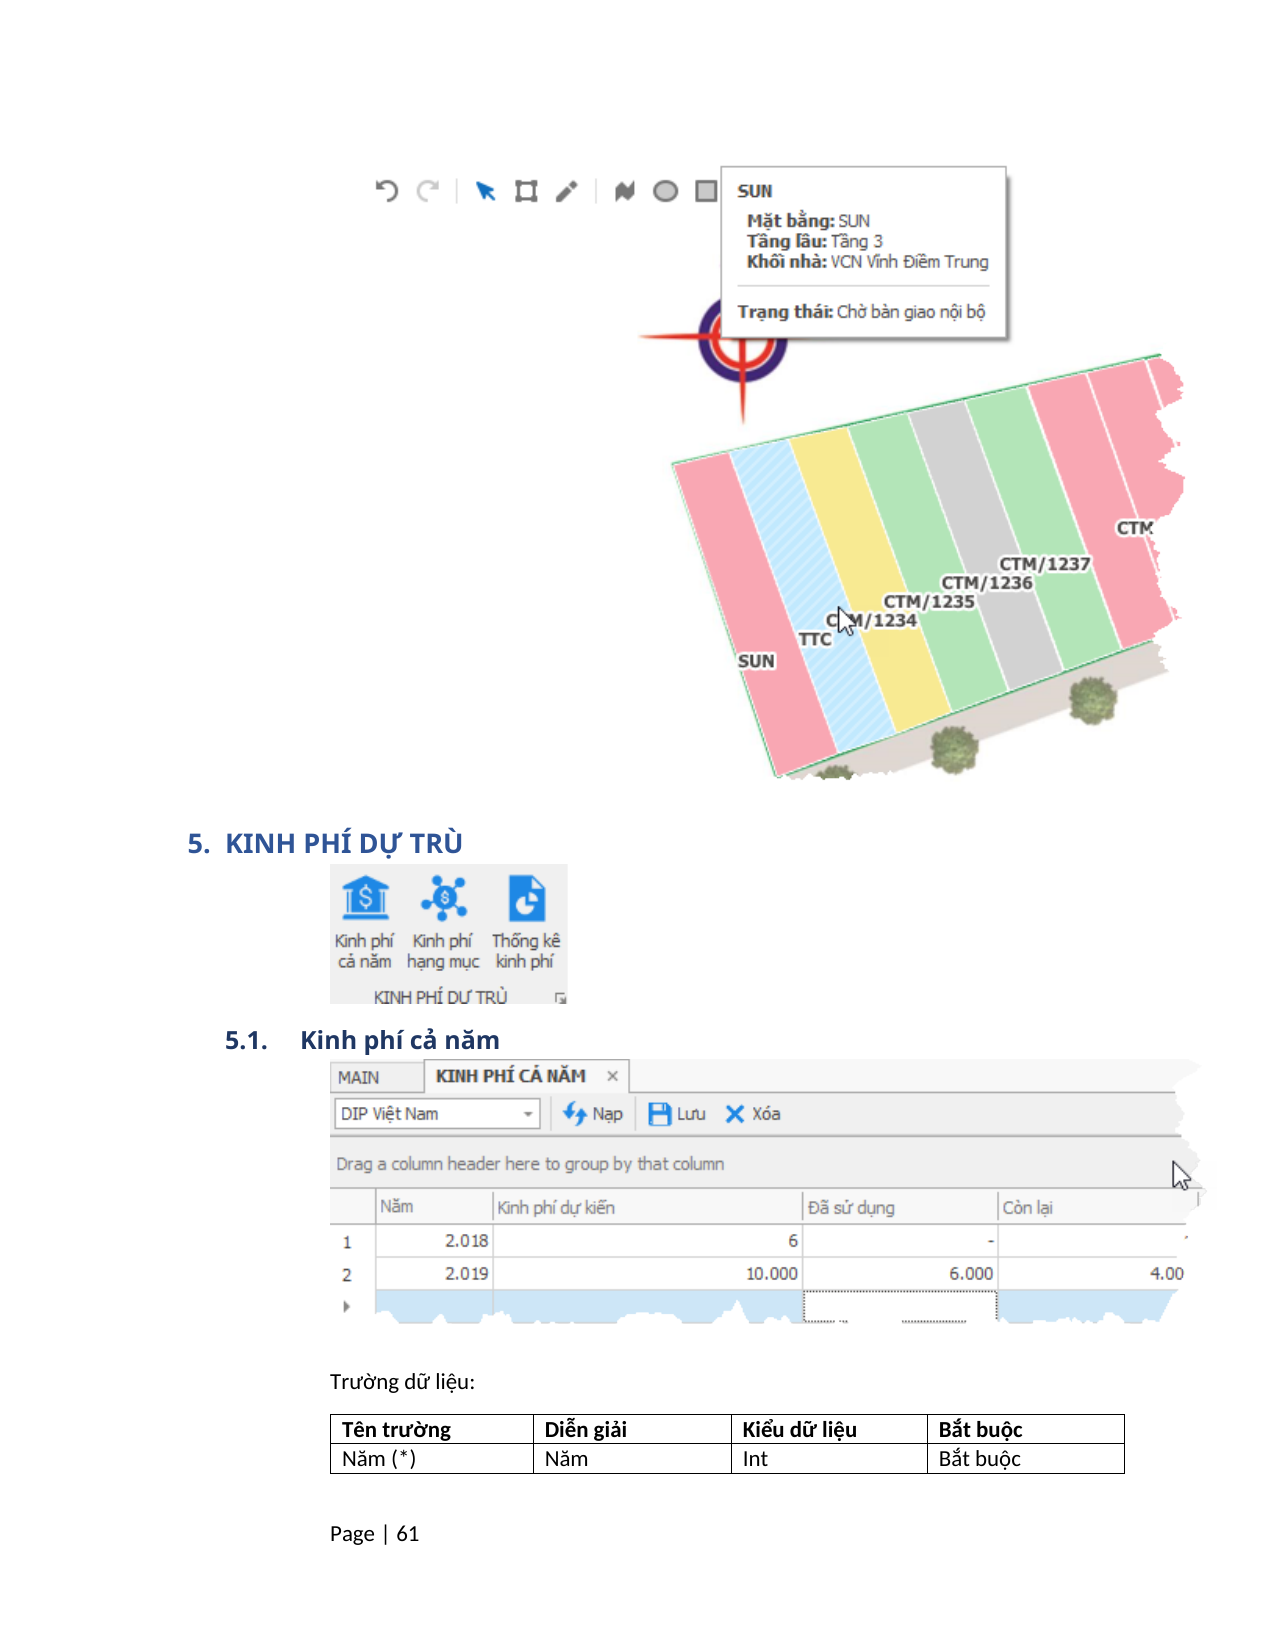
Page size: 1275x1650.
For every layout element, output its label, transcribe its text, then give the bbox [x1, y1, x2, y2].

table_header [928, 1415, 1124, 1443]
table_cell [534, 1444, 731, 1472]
picture [367, 150, 1198, 807]
picture [330, 1059, 1218, 1349]
subtitle KINH PHÍ DỰ TRÙ [187, 825, 1125, 862]
picture [330, 864, 568, 1004]
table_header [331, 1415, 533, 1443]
subtitle Kinh phí cả năm [225, 1023, 1125, 1057]
text Trường dữ liệu: [330, 1367, 1125, 1395]
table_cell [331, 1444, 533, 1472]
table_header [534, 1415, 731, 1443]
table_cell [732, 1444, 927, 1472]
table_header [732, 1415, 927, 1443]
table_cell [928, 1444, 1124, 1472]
